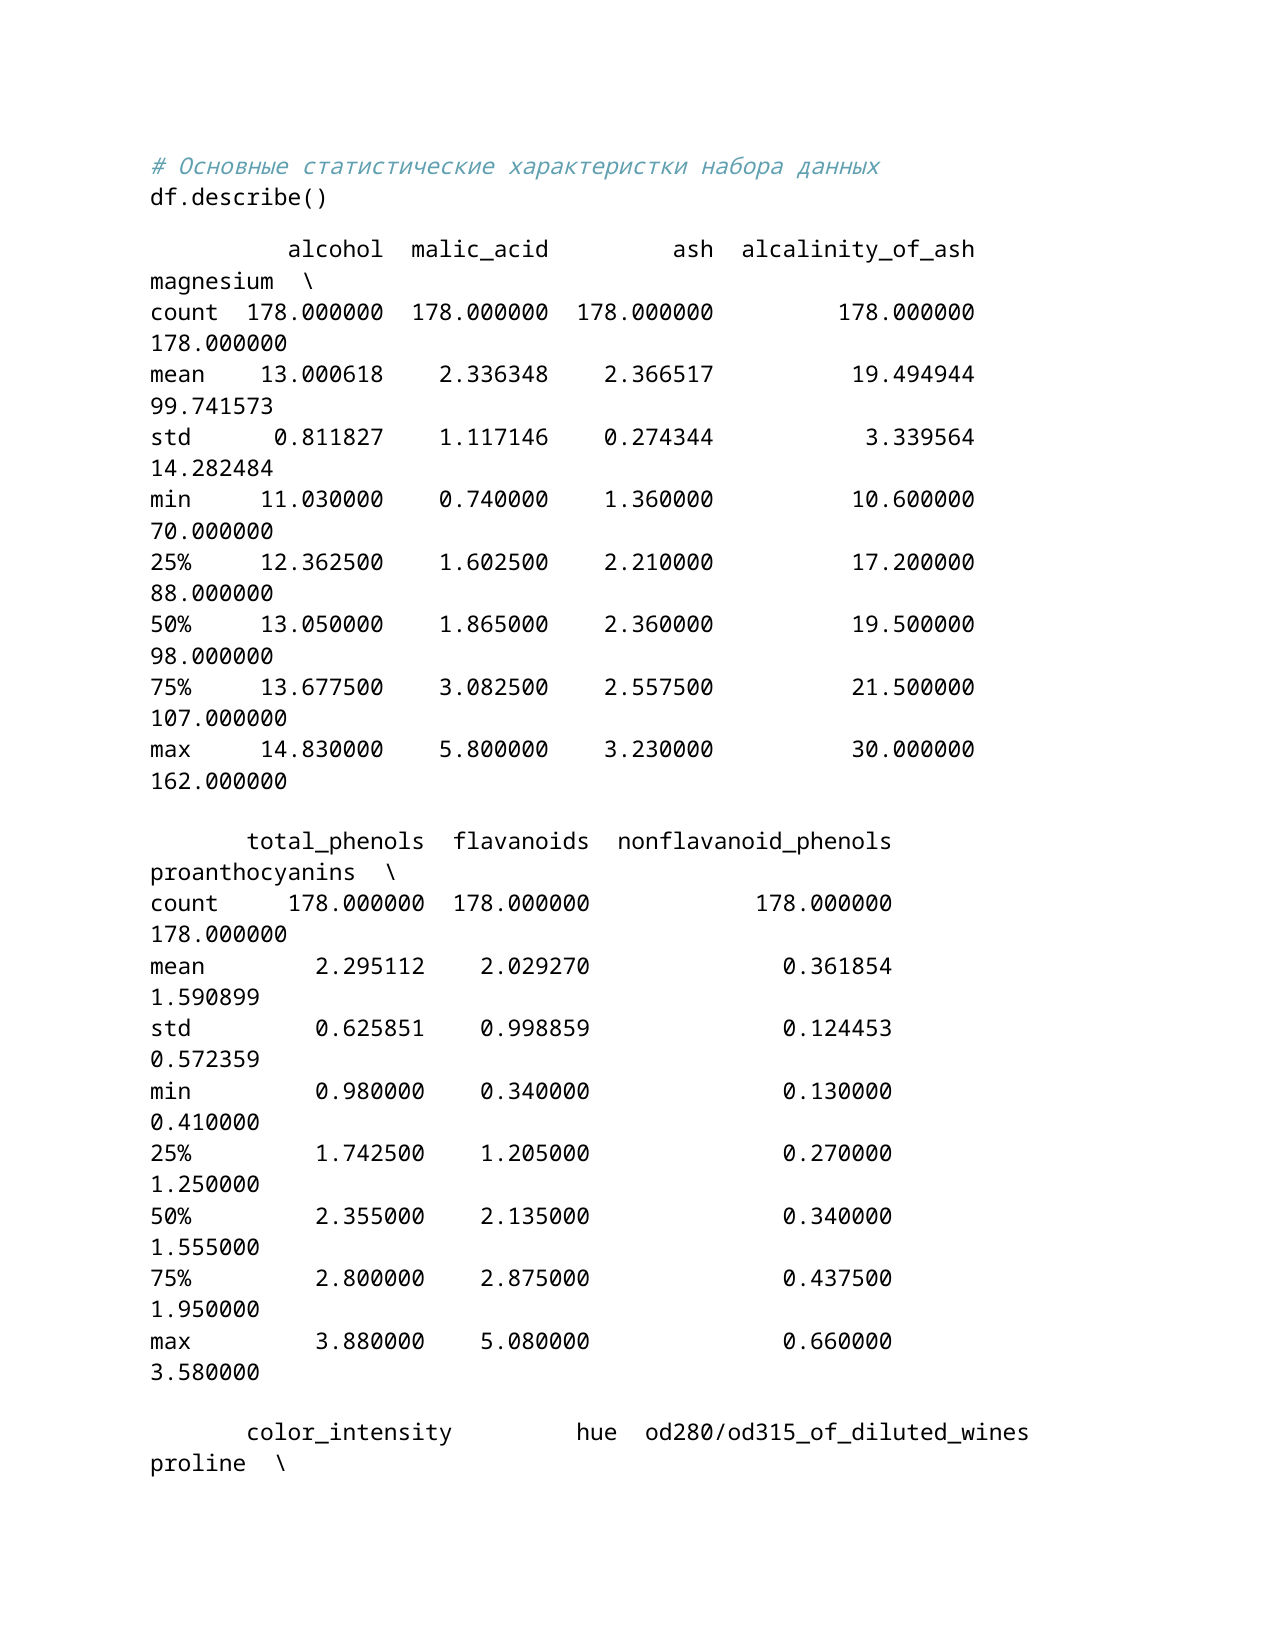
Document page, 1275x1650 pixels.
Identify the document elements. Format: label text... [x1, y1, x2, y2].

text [150, 233, 1125, 1478]
text # Основные статистические характеристки набора данных df.describe() [150, 150, 1125, 212]
